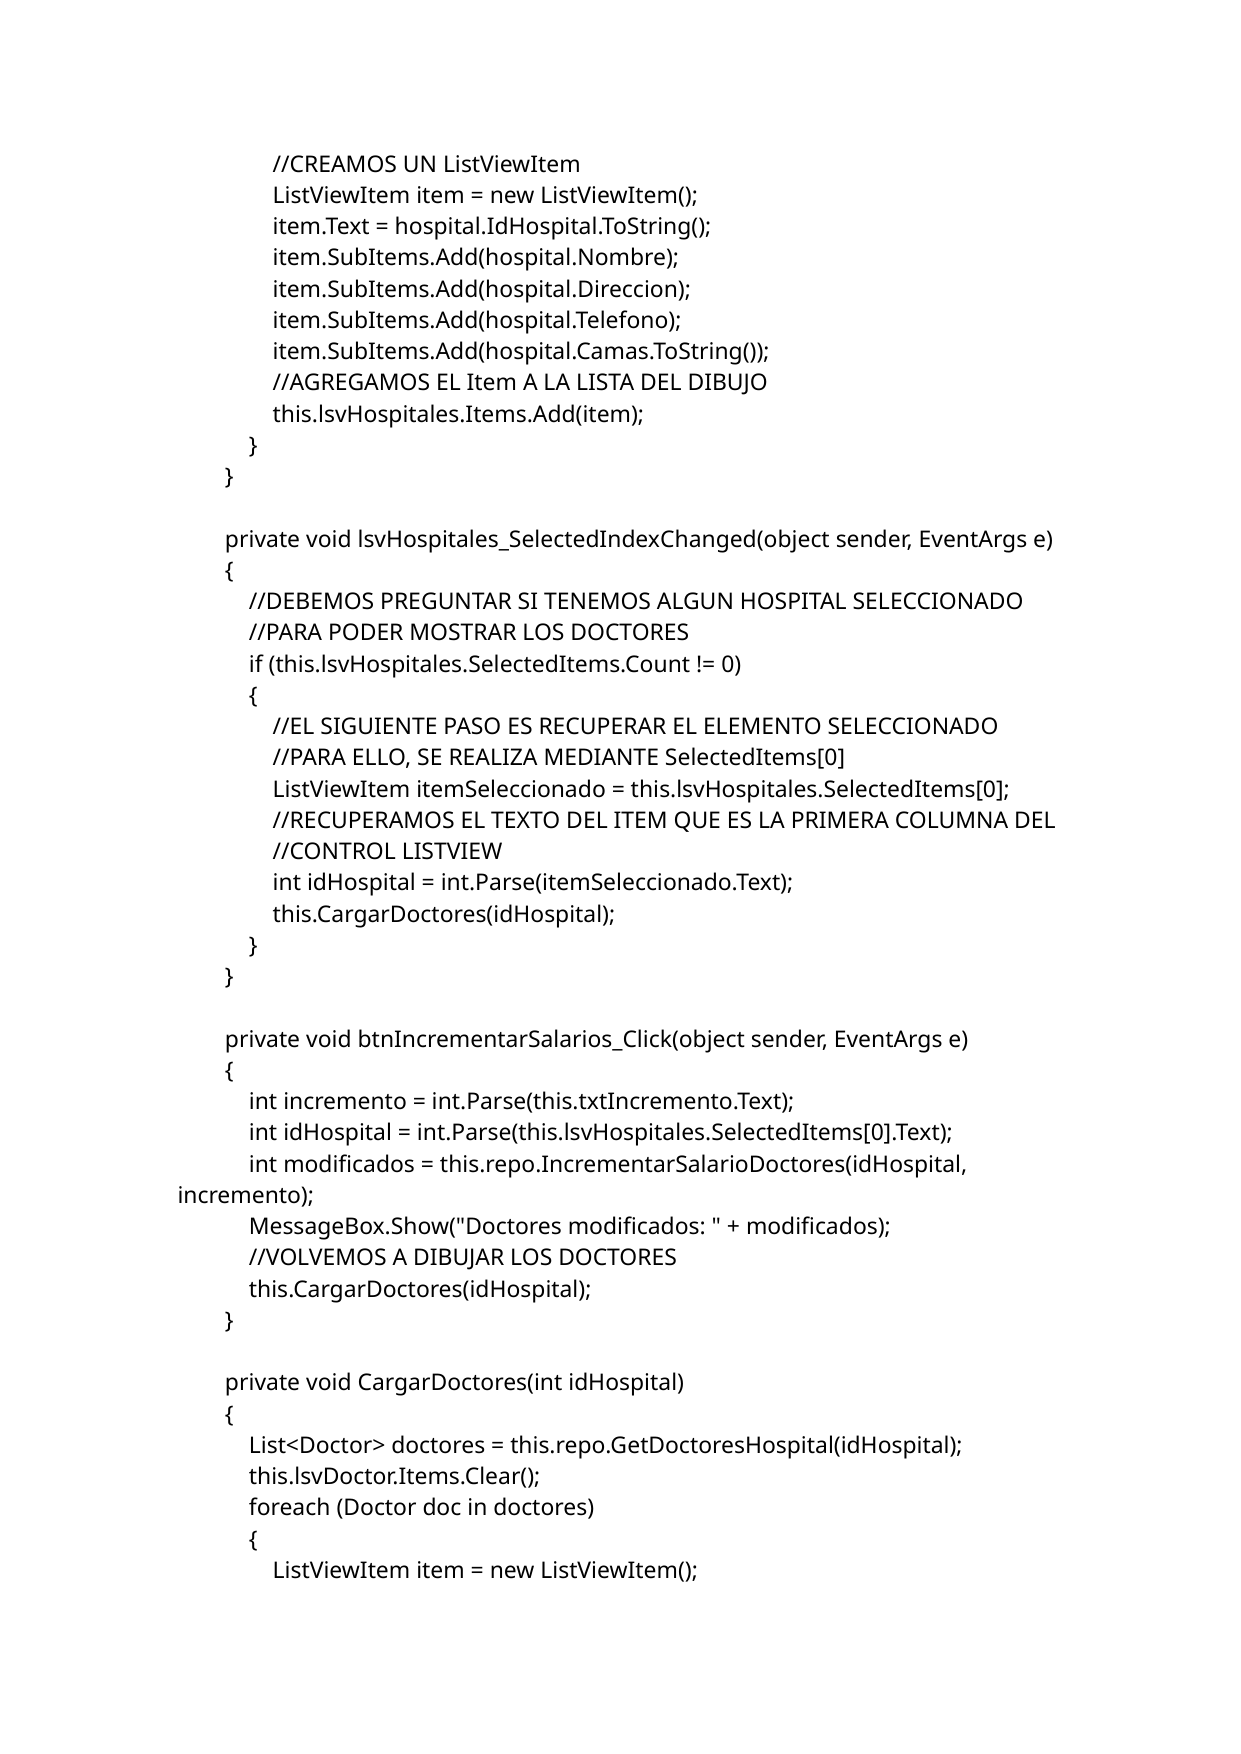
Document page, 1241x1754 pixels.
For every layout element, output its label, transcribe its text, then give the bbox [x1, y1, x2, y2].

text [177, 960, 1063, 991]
text //CONTROL LISTVIEW [177, 835, 1063, 866]
text //CREAMOS UN ListViewItem [177, 148, 1063, 179]
text private void lsvHospitales_SelectedIndexChanged(object sender, EventArgs e) [177, 523, 1063, 554]
text ListViewItem item = new ListViewItem(); [177, 179, 1063, 210]
text } [177, 429, 1063, 460]
text this.CargarDoctores(idHospital); [177, 898, 1063, 929]
text item.SubItems.Add(hospital.Telefono); [177, 304, 1063, 335]
text //DEBEMOS PREGUNTAR SI TENEMOS ALGUN HOSPITAL SELECCIONADO [177, 585, 1063, 616]
text item.SubItems.Add(hospital.Nombre); [177, 241, 1063, 273]
text if (this.lsvHospitales.SelectedItems.Count != 0) [177, 648, 1063, 679]
text item.Text = hospital.IdHospital.ToString(); [177, 210, 1063, 241]
text this.lsvHospitales.Items.Add(item); [177, 398, 1063, 429]
text { [177, 554, 1063, 585]
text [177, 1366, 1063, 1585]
text //RECUPERAMOS EL TEXTO DEL ITEM QUE ES LA PRIMERA COLUMNA DEL [177, 804, 1063, 835]
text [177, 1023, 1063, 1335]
text } [177, 460, 1063, 491]
text //PARA PODER MOSTRAR LOS DOCTORES [177, 616, 1063, 648]
text //AGREGAMOS EL Item A LA LISTA DEL DIBUJO [177, 366, 1063, 398]
text } [177, 929, 1063, 960]
text ListViewItem itemSeleccionado = this.lsvHospitales.SelectedItems[0]; [177, 773, 1063, 804]
text //EL SIGUIENTE PASO ES RECUPERAR EL ELEMENTO SELECCIONADO [177, 710, 1063, 741]
text int idHospital = int.Parse(itemSeleccionado.Text); [177, 866, 1063, 898]
text //PARA ELLO, SE REALIZA MEDIANTE SelectedItems[0] [177, 741, 1063, 773]
text { [177, 679, 1063, 710]
text item.SubItems.Add(hospital.Direccion); [177, 273, 1063, 304]
text item.SubItems.Add(hospital.Camas.ToString()); [177, 335, 1063, 366]
